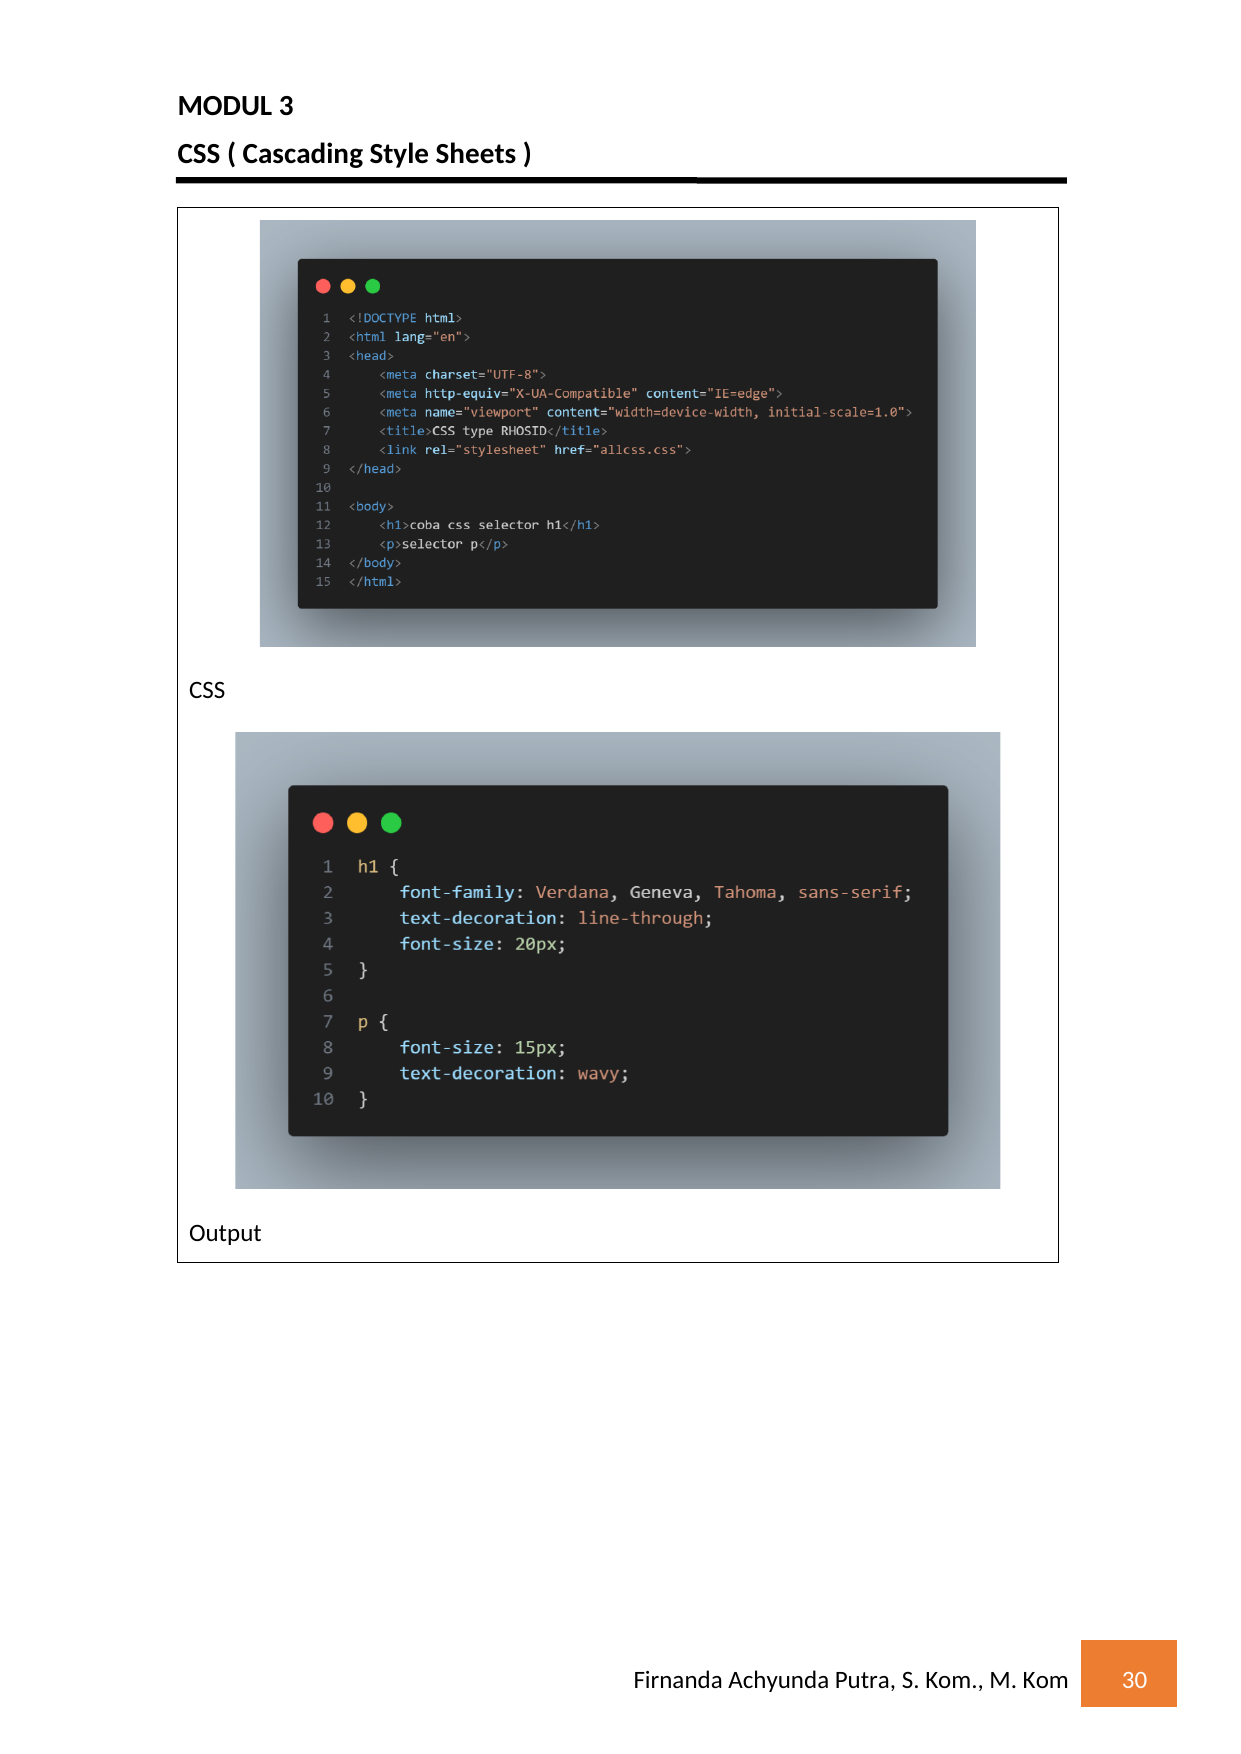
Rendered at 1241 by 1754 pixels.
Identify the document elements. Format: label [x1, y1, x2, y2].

picture [259, 220, 976, 647]
picture [235, 732, 1001, 1189]
table_header [178, 208, 1058, 1262]
